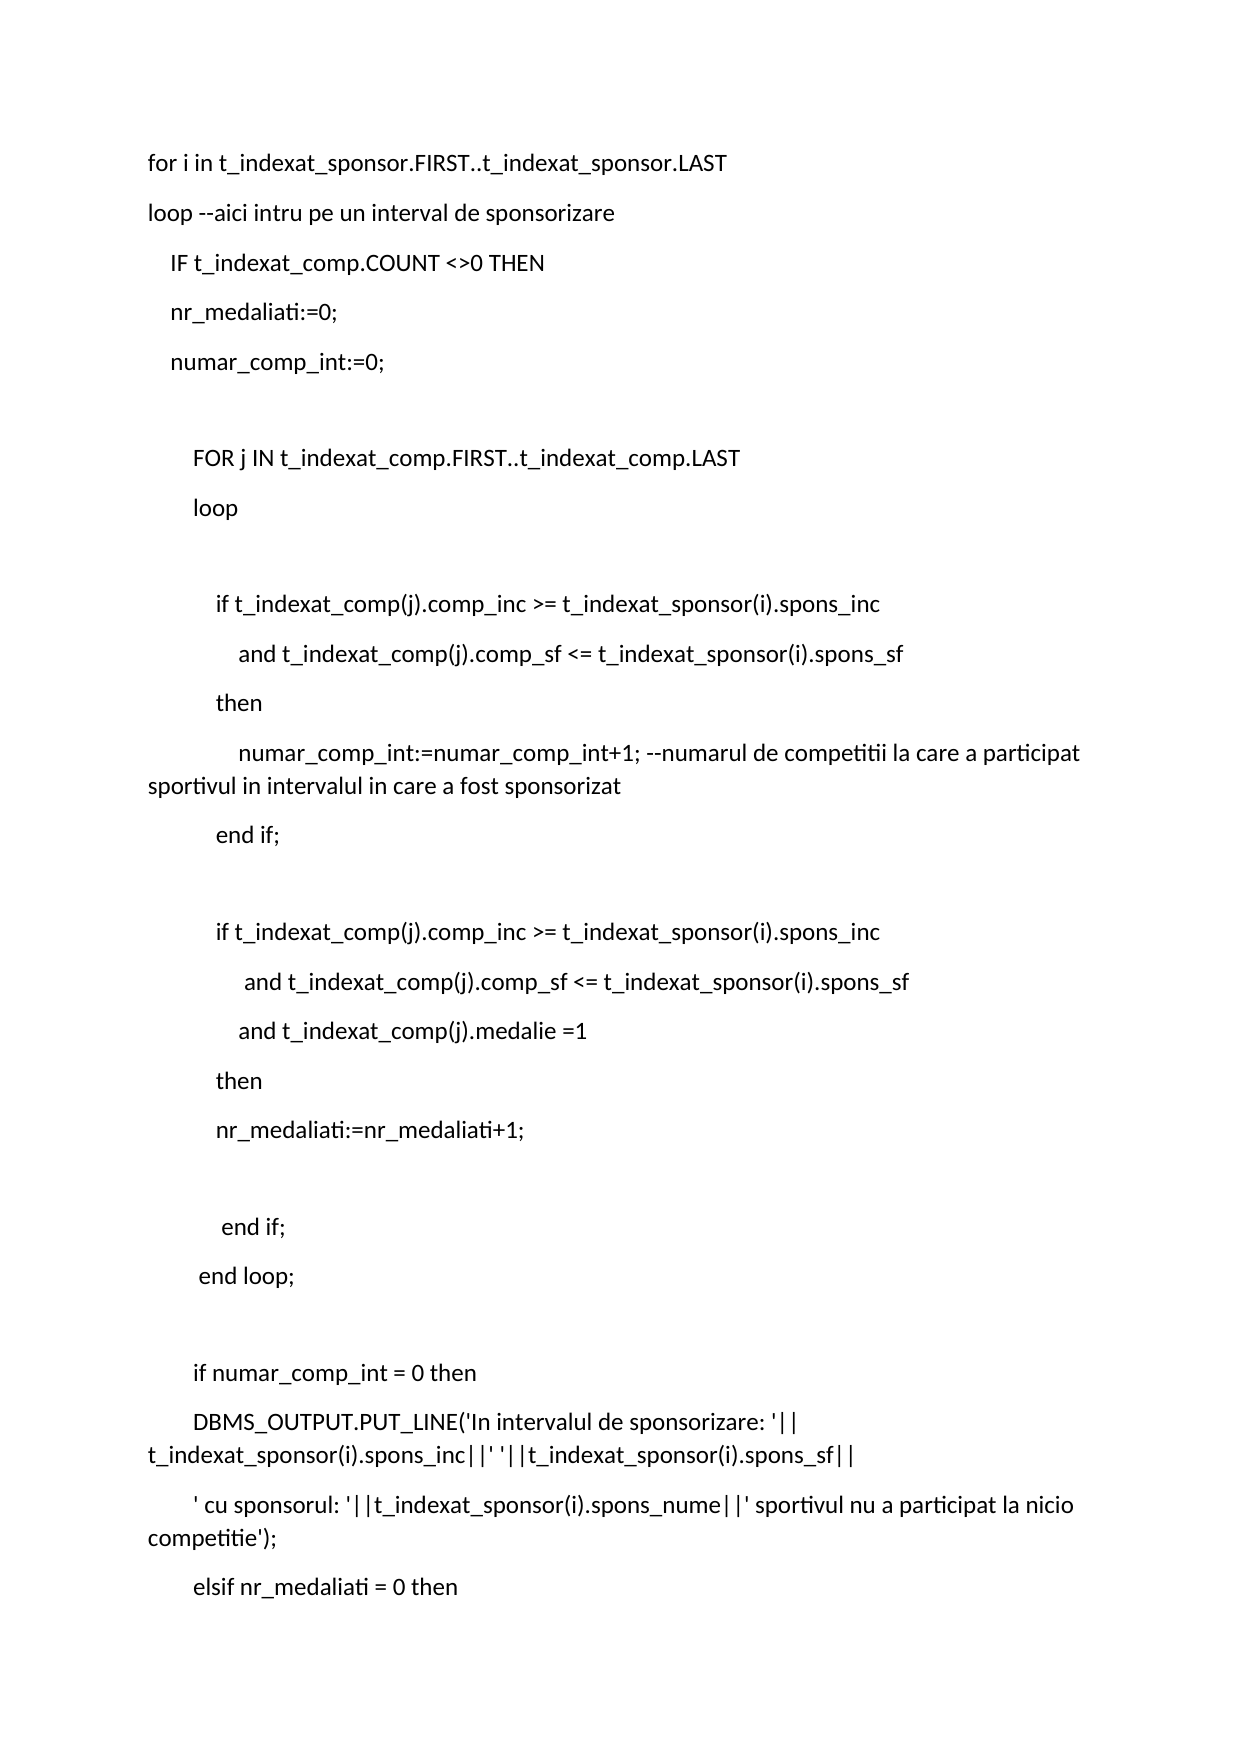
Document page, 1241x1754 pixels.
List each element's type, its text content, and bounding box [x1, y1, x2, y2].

text elsif nr_medaliati = 0 then [148, 1572, 1093, 1602]
text numar_comp_int:=0; [148, 346, 1093, 376]
text FOR j IN t_indexat_comp.FIRST..t_indexat_comp.LAST [148, 442, 1093, 473]
text end loop; [148, 1261, 1093, 1291]
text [148, 1407, 1093, 1470]
text ' cu sponsorul: '||t_indexat_sponsor(i).spons_nume||' sportivul nu a participat la nicio competitie'); [148, 1489, 1093, 1552]
text and t_indexat_comp(j).comp_sf <= t_indexat_sponsor(i).spons_sf [148, 638, 1093, 668]
text and t_indexat_comp(j).medalie =1 [148, 1015, 1093, 1046]
text nr_medaliati:=0; [148, 296, 1093, 327]
text then [148, 688, 1093, 718]
text and t_indexat_comp(j).comp_sf <= t_indexat_sponsor(i).spons_sf [148, 966, 1093, 996]
text IF t_indexat_comp.COUNT <>0 THEN [148, 247, 1093, 277]
text loop --aici intru pe un interval de sponsorizare [148, 197, 1093, 228]
text end if; [148, 820, 1093, 850]
text for i in t_indexat_sponsor.FIRST..t_indexat_sponsor.LAST [148, 148, 1093, 178]
text if t_indexat_comp(j).comp_inc >= t_indexat_sponsor(i).spons_inc [148, 916, 1093, 947]
text nr_medaliati:=nr_medaliati+1; [148, 1114, 1093, 1145]
text end if; [148, 1211, 1093, 1241]
text numar_comp_int:=numar_comp_int+1; --numarul de competitii la care a participat sportivul in intervalul in care a fost sponsorizat [148, 737, 1093, 801]
text loop [148, 492, 1093, 522]
text if numar_comp_int = 0 then [148, 1357, 1093, 1387]
text if t_indexat_comp(j).comp_inc >= t_indexat_sponsor(i).spons_inc [148, 588, 1093, 619]
text then [148, 1065, 1093, 1095]
